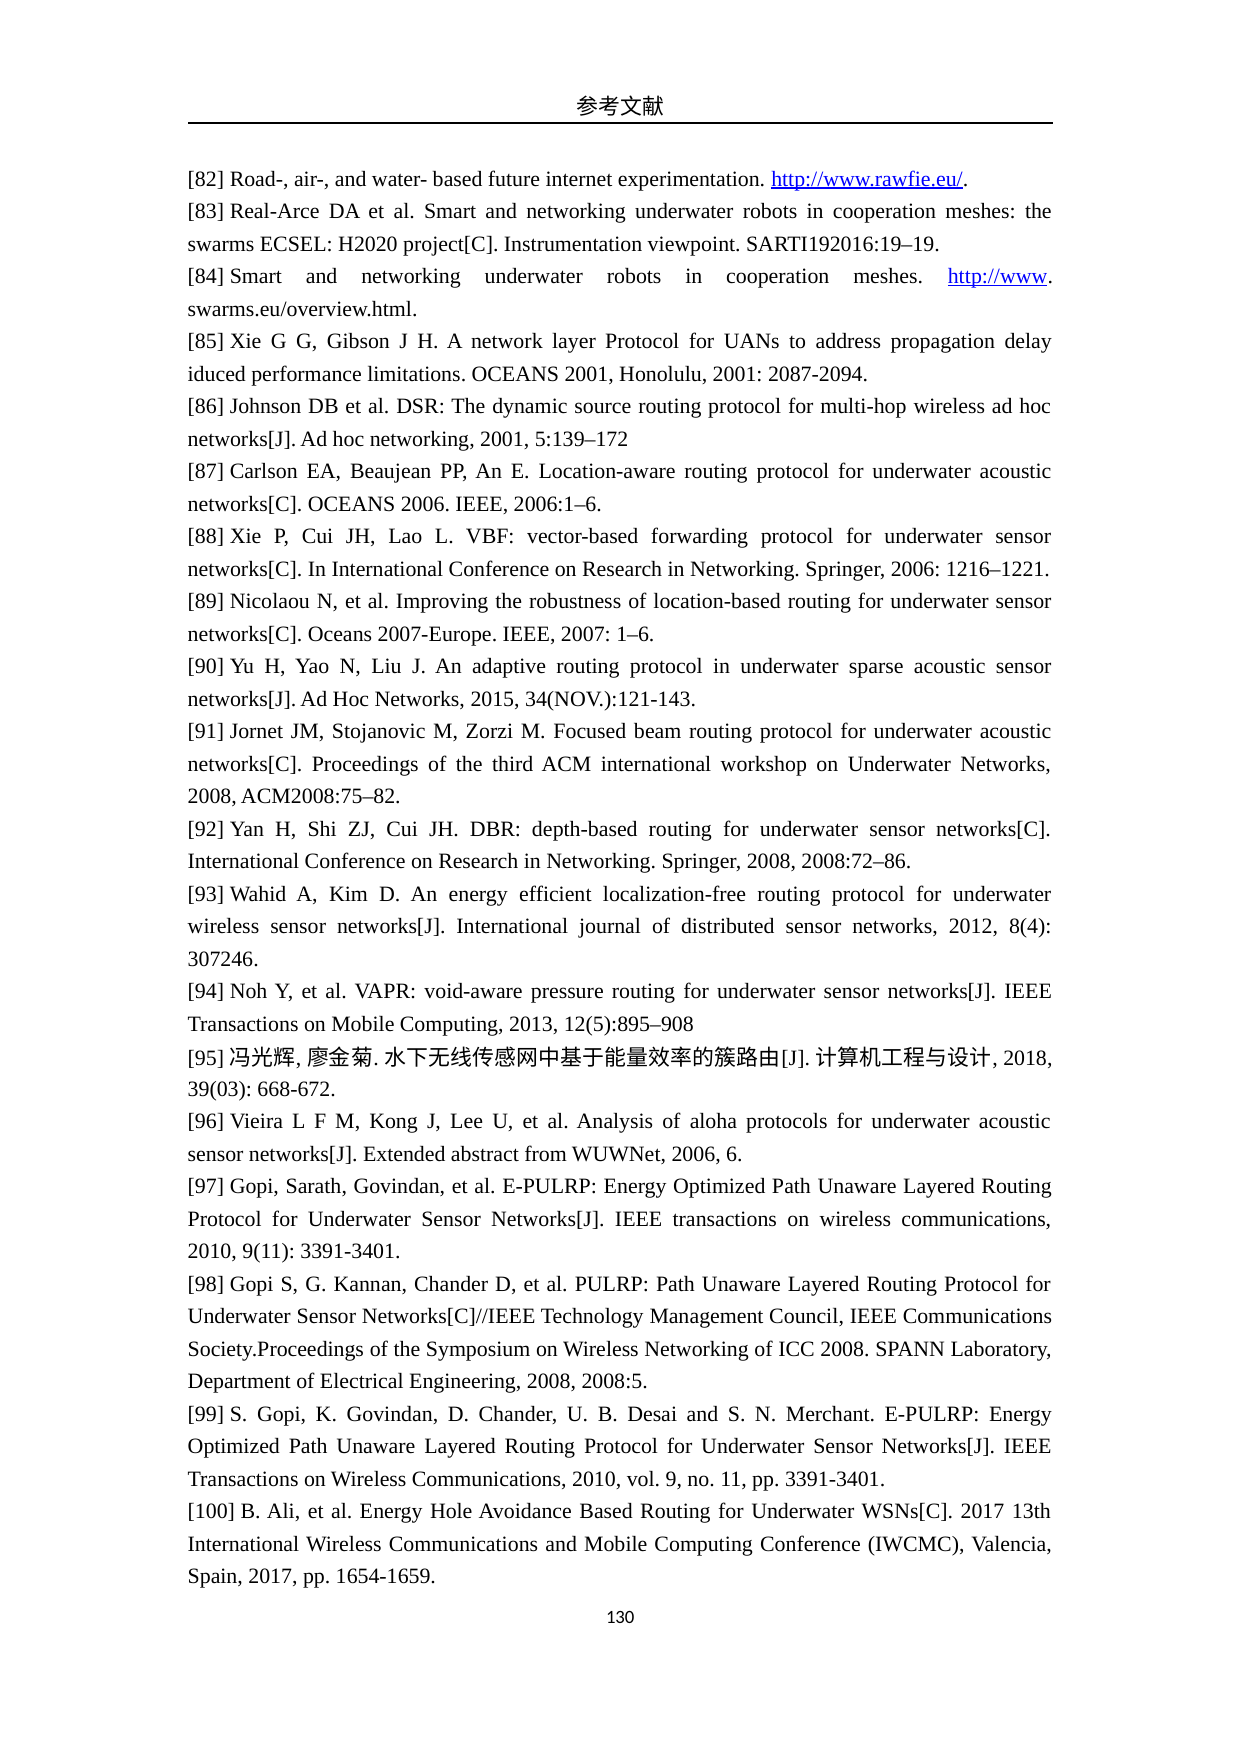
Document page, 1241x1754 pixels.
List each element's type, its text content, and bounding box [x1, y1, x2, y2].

list Nicolaou N, et al. Improving the robustness of location-based routing for underwater sensor networks[C]. Oceans 2007-Europe. IEEE, 2007: 1–6. [187, 584, 1053, 649]
list Wahid A, Kim D. An energy efficient localization-free routing protocol for underwater wireless sensor networks[J]. International journal of distributed sensor networks, 2012, 8(4): 307246. [187, 924, 1053, 974]
list Wahid A, Kim D. An energy efficient localization-free routing protocol for underwater wireless sensor networks[J]. International journal of distributed sensor networks, 2012, 8(4): 307246. [187, 877, 1053, 923]
list Road-, air-, and water- based future internet experimentation. http://www.rawfie.eu/. [187, 162, 1053, 194]
list Real-Arce DA et al. Smart and networking underwater robots in cooperation meshes: the swarms ECSEL: H2020 project[C]. Instrumentation viewpoint. SARTI192016:19–19. [187, 194, 1053, 259]
list Carlson EA, Beaujean PP, An E. Location-aware routing protocol for underwater acoustic networks[C]. OCEANS 2006. IEEE, 2006:1–6. [187, 454, 1053, 519]
list Noh Y, et al. VAPR: void-aware pressure routing for underwater sensor networks[J]. IEEE Transactions on Mobile Computing, 2013, 12(5):895–908 [187, 974, 1053, 1039]
list S. Gopi, K. Govindan, D. Chander, U. B. Desai and S. N. Merchant. E-PULRP: Energy Optimized Path Unaware Layered Routing Protocol for Underwater Sensor Networks[J]. IEEE Transactions on Wireless Communications, 2010, vol. 9, no. 11, pp. 3391-3401. [187, 1397, 1053, 1494]
list Johnson DB et al. DSR: The dynamic source routing protocol for multi-hop wireless ad hoc networks[J]. Ad hoc networking, 2001, 5:139–172 [187, 389, 1053, 454]
list Jornet JM, Stojanovic M, Zorzi M. Focused beam routing protocol for underwater acoustic networks[C]. Proceedings of the third ACM international workshop on Underwater Networks, 2008, ACM2008:75–82. [187, 714, 1053, 812]
list Xie G G, Gibson J H. A network layer Protocol for UANs to address propagation delay iduced performance limitations. OCEANS 2001, Honolulu, 2001: 2087-2094. [187, 324, 1053, 389]
list Yan H, Shi ZJ, Cui JH. DBR: depth-based routing for underwater sensor networks[C]. International Conference on Research in Networking. Springer, 2008, 2008:72–86. [187, 812, 1053, 877]
list Vieira L F M, Kong J, Lee U, et al. Analysis of aloha protocols for underwater acoustic sensor networks[J]. Extended abstract from WUWNet, 2006, 6. [187, 1104, 1053, 1169]
list Gopi, Sarath, Govindan, et al. E-PULRP: Energy Optimized Path Unaware Layered Routing Protocol for Underwater Sensor Networks[J]. IEEE transactions on wireless communications, 2010, 9(11): 3391-3401. [187, 1169, 1053, 1267]
list Gopi S, G. Kannan, Chander D, et al. PULRP: Path Unaware Layered Routing Protocol for Underwater Sensor Networks[C]//IEEE Technology Management Council, IEEE Communications Society.Proceedings of the Symposium on Wireless Networking of ICC 2008. SPANN Laboratory, Department of Electrical Engineering, 2008, 2008:5. [187, 1267, 1053, 1397]
list B. Ali, et al. Energy Hole Avoidance Based Routing for Underwater WSNs[C]. 2017 13th International Wireless Communications and Mobile Computing Conference (IWCMC), Valencia, Spain, 2017, pp. 1654-1659. [187, 1494, 1053, 1592]
list Yu H, Yao N, Liu J. An adaptive routing protocol in underwater sparse acoustic sensor networks[J]. Ad Hoc Networks, 2015, 34(NOV.):121-143. [187, 649, 1053, 714]
list 冯光辉, 廖金菊. 水下无线传感网中基于能量效率的簇路由[J]. 计算机工程与设计, 2018, 39(03): 668-672. [187, 1039, 1053, 1104]
list Smart and networking underwater robots in cooperation meshes. http://www. swarms.eu/overview.html. [187, 259, 1053, 324]
list Xie P, Cui JH, Lao L. VBF: vector-based forwarding protocol for underwater sensor networks[C]. In International Conference on Research in Networking. Springer, 2006: 1216–1221. [187, 519, 1053, 584]
